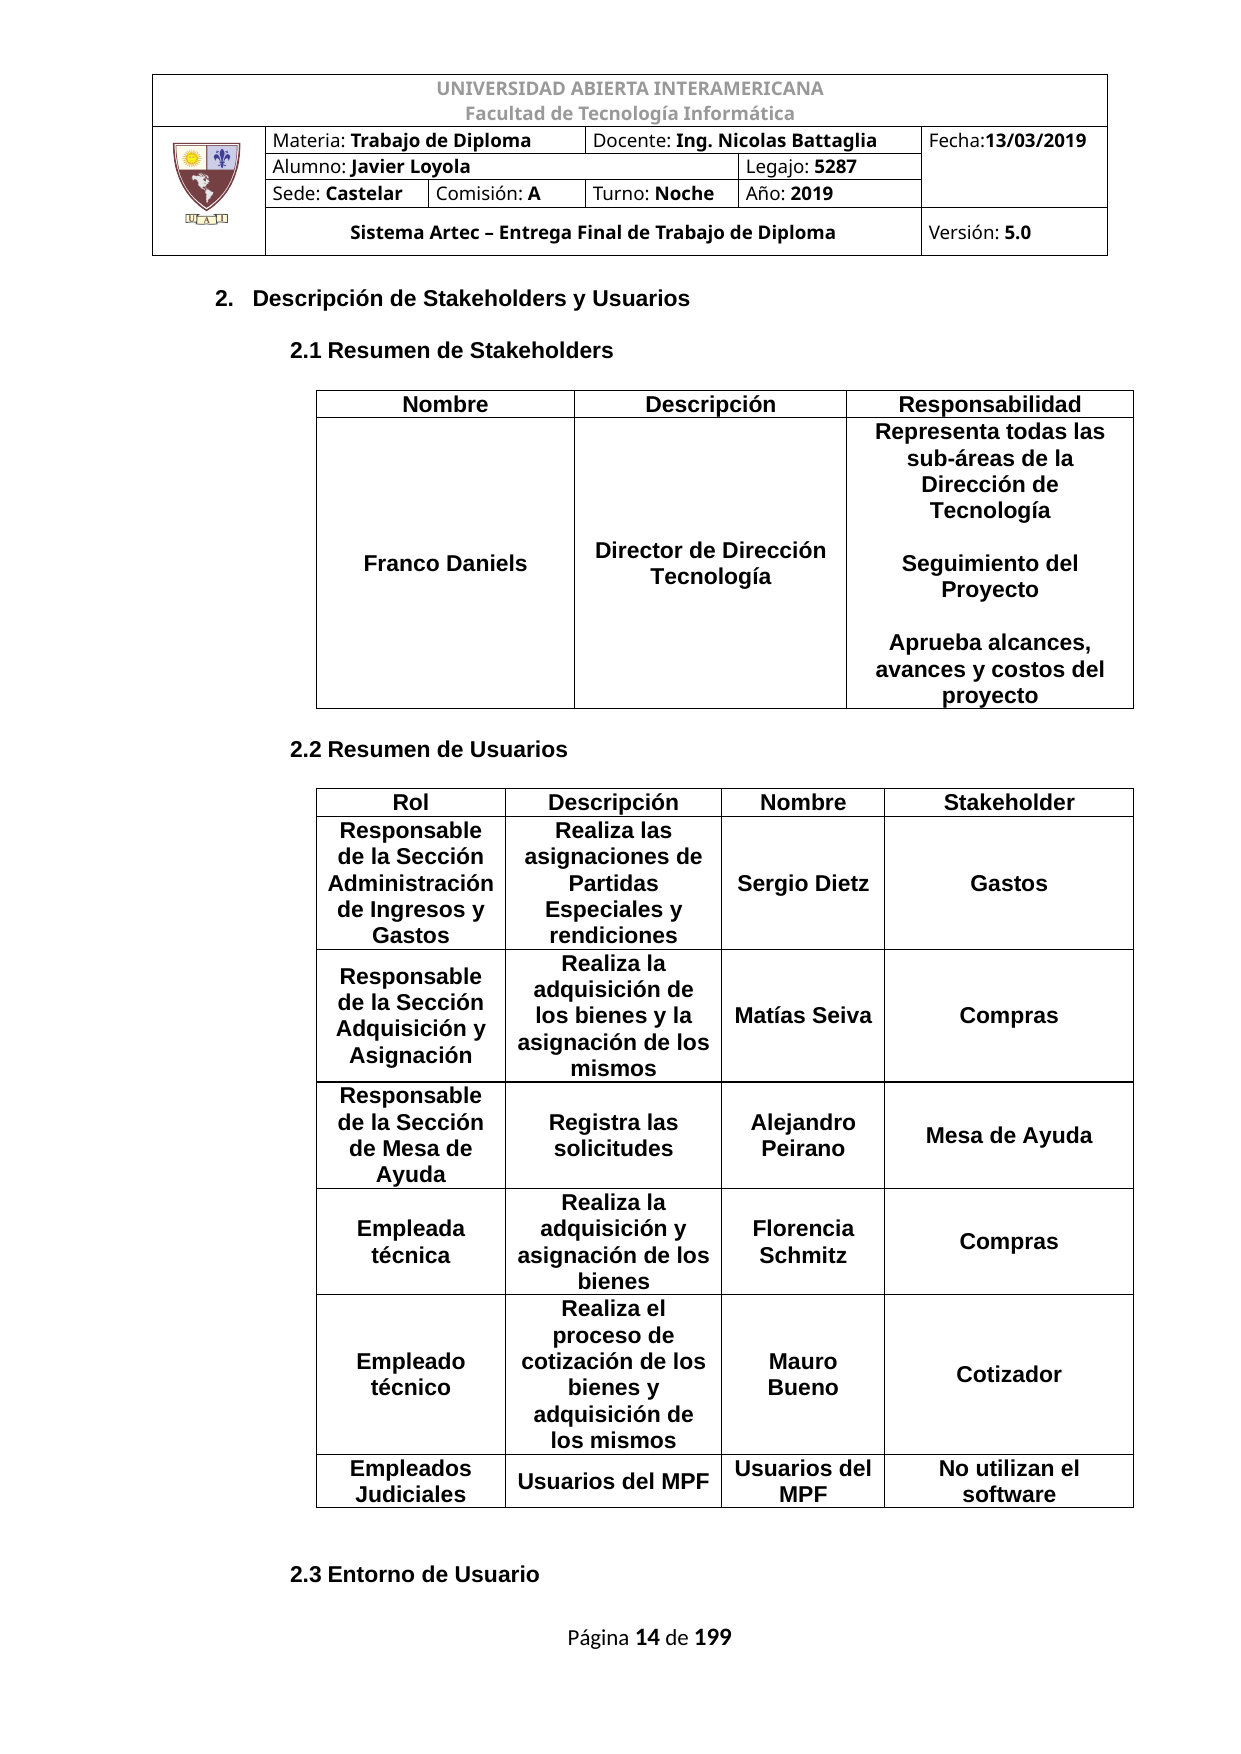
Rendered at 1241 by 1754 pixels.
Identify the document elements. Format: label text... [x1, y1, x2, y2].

table_cell Sergio Dietz [722, 817, 884, 948]
table_cell Representa todas las sub-áreas de la Dirección de Tecnología Seguimiento del Proyecto Aprueba alcances, avances y costos del proyecto [847, 418, 1133, 708]
table_cell Compras [885, 1189, 1133, 1294]
picture [157, 136, 257, 228]
table_cell Empleada técnica [317, 1189, 505, 1294]
table_cell Realiza la adquisición de los bienes y la asignación de los mismos [506, 950, 721, 1081]
table_cell Director de Dirección Tecnología [575, 418, 846, 708]
table_cell Franco Daniels [317, 418, 574, 708]
table_cell Empleado técnico [317, 1295, 505, 1453]
list Resumen de Stakeholders [290, 337, 1122, 363]
table_cell Usuarios del MPF [722, 1455, 884, 1507]
table_cell Mesa de Ayuda [885, 1083, 1133, 1188]
table_cell Registra las solicitudes [506, 1083, 721, 1188]
table_header Nombre [317, 391, 574, 417]
table_cell Realiza las asignaciones de Partidas Especiales y rendiciones [506, 817, 721, 948]
list Resumen de Usuarios [290, 736, 1122, 762]
table_cell Empleados Judiciales [317, 1455, 505, 1507]
table_cell Compras [885, 950, 1133, 1081]
table_header Responsabilidad [847, 391, 1133, 417]
table_cell Realiza el proceso de cotización de los bienes y adquisición de los mismos [506, 1295, 721, 1453]
table_cell Responsable de la Sección Administración de Ingresos y Gastos [317, 817, 505, 948]
table_header Descripción [506, 789, 721, 816]
table_cell Mauro Bueno [722, 1295, 884, 1453]
table_cell Responsable de la Sección de Mesa de Ayuda [317, 1083, 505, 1188]
table_header Nombre [722, 789, 884, 816]
list Descripción de Stakeholders y Usuarios [215, 284, 1122, 311]
table_cell Matías Seiva [722, 950, 884, 1081]
table_cell Cotizador [885, 1295, 1133, 1453]
table_cell Responsable de la Sección Adquisición y Asignación [317, 950, 505, 1081]
table_cell Gastos [885, 817, 1133, 948]
table_header Rol [317, 789, 505, 816]
table_cell Usuarios del MPF [506, 1455, 721, 1507]
table_cell Alejandro Peirano [722, 1083, 884, 1188]
table_cell Realiza la adquisición y asignación de los bienes [506, 1189, 721, 1294]
list Entorno de Usuario [290, 1561, 1122, 1587]
table_header Stakeholder [885, 789, 1133, 816]
table_cell No utilizan el software [885, 1455, 1133, 1507]
table_cell Florencia Schmitz [722, 1189, 884, 1294]
table_header Descripción [575, 391, 846, 417]
